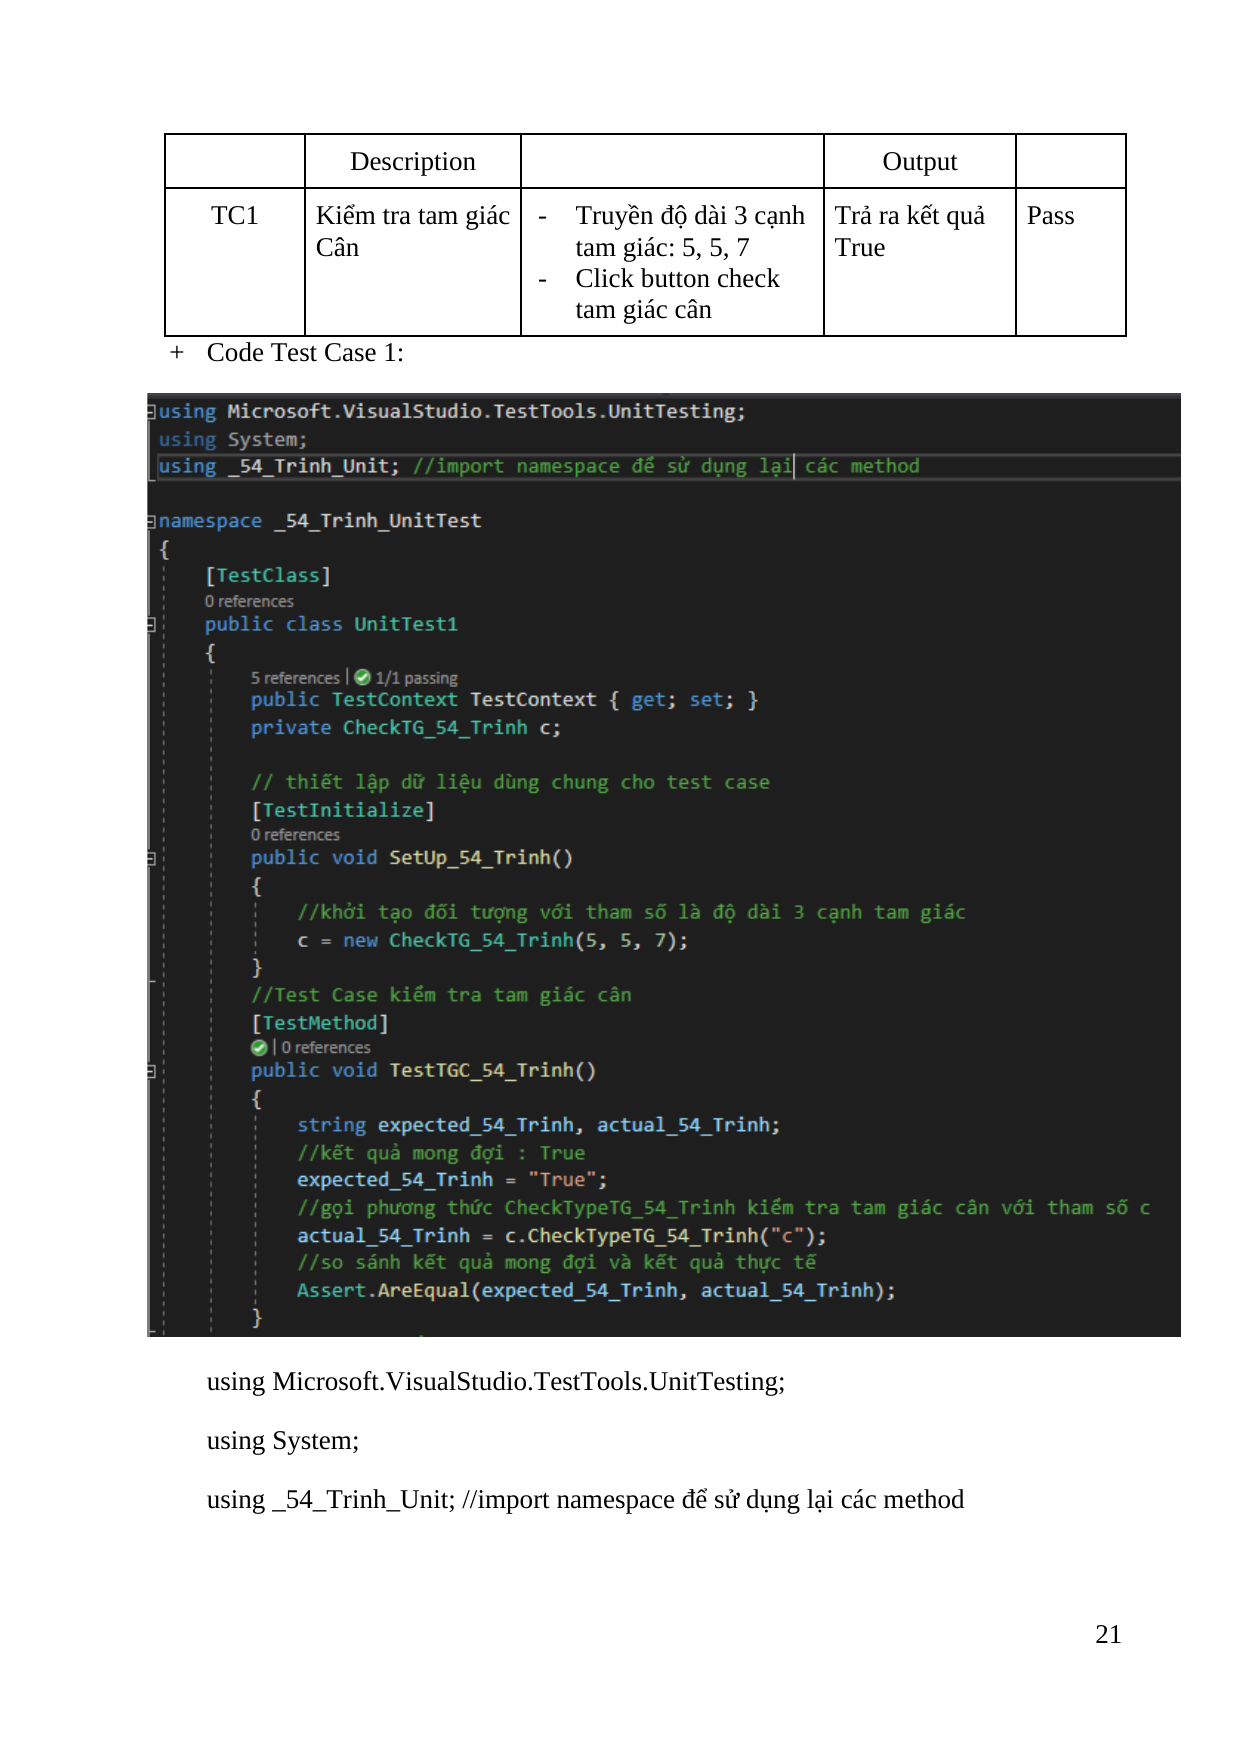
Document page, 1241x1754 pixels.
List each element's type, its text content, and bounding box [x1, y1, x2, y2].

text using System; [207, 1424, 1122, 1455]
text using _54_Trinh_Unit; //import namespace để sử dụng lại các method [207, 1483, 1122, 1514]
picture [147, 393, 1181, 1337]
text using Microsoft.VisualStudio.TestTools.UnitTesting; [207, 1365, 1122, 1396]
subtitle Code Test Case 1: [169, 337, 1122, 368]
